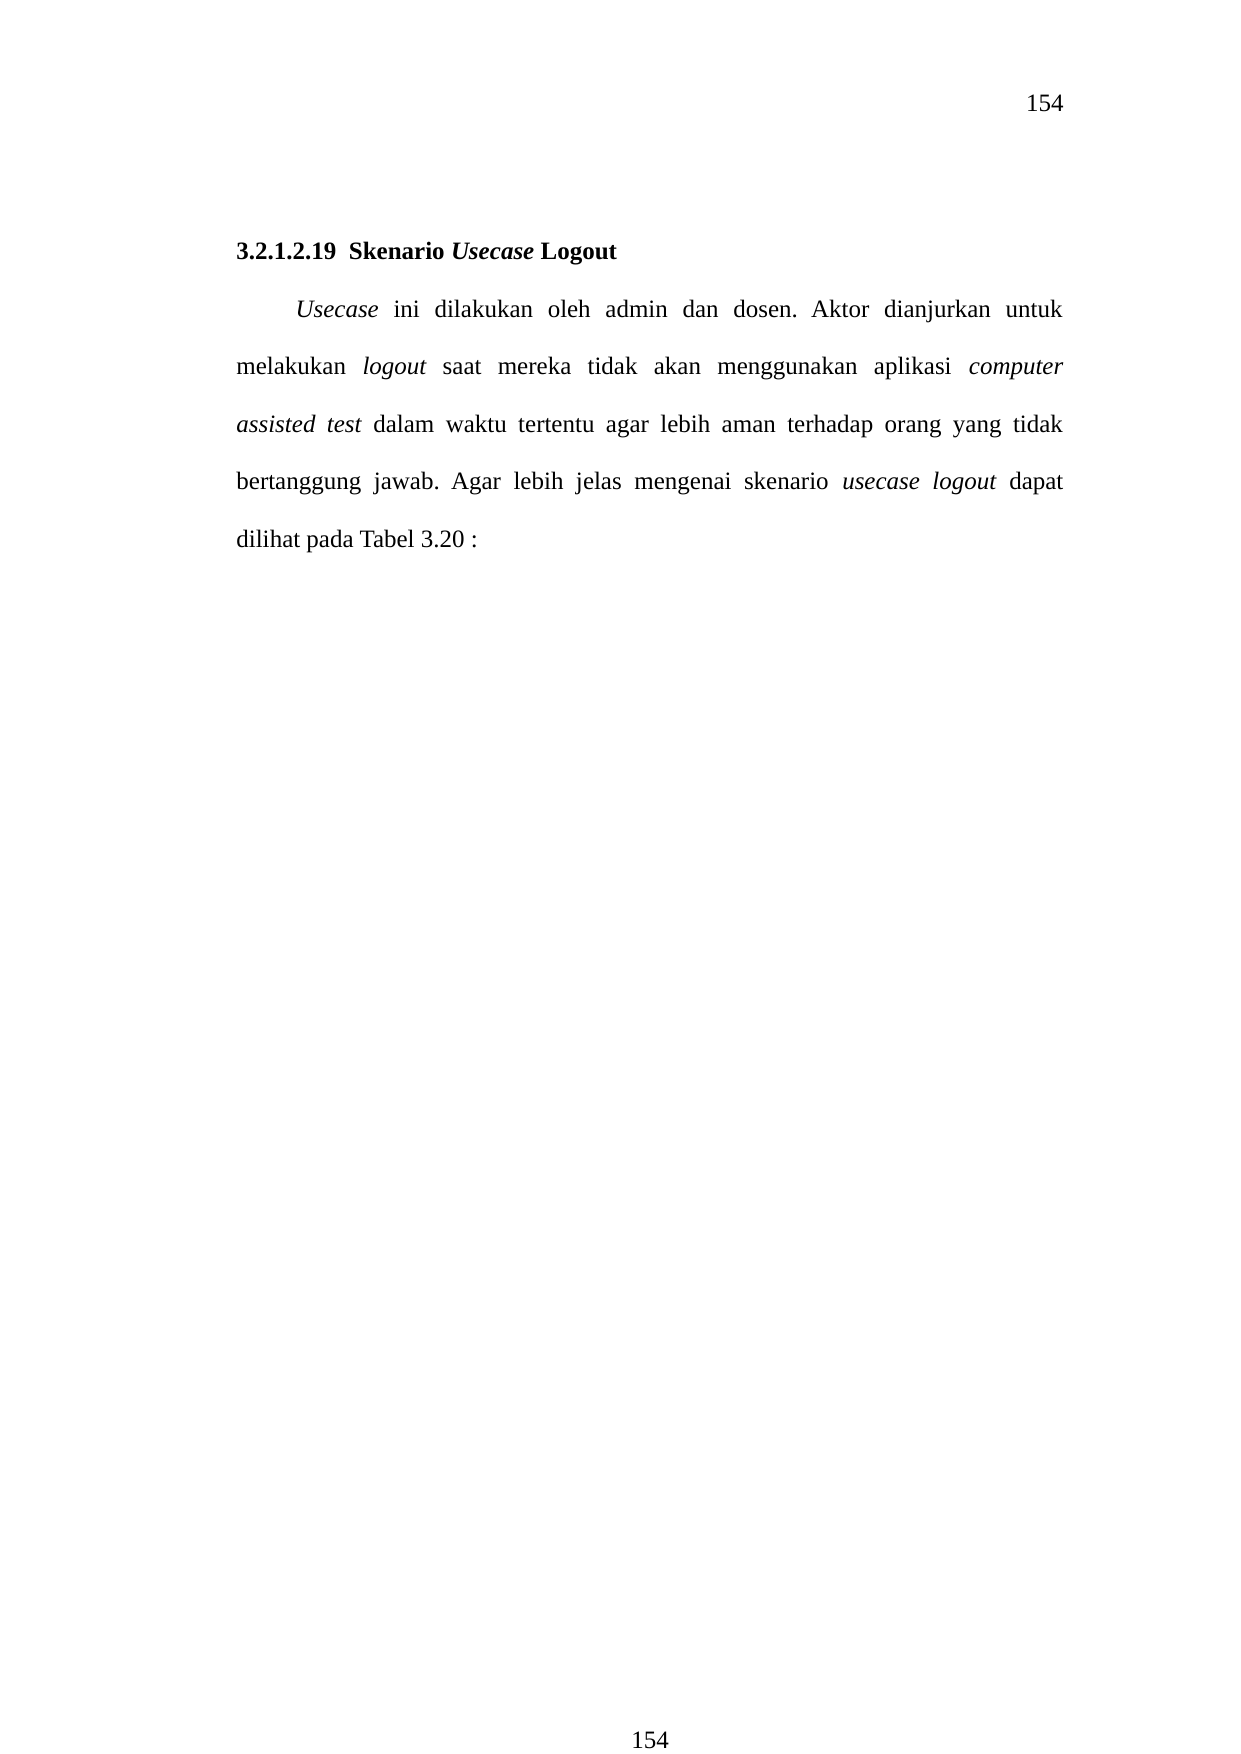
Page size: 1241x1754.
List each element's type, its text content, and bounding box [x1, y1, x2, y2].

list Skenario Usecase Logout [236, 236, 1063, 265]
text Usecase ini dilakukan oleh admin dan dosen. Aktor dianjurkan untuk melakukan logout saat mereka tidak akan menggunakan aplikasi computer assisted test dalam waktu tertentu agar lebih aman terhadap orang yang tidak bertanggung jawab. Agar lebih jelas mengenai skenario usecase logout dapat dilihat pada Tabel 3.20 : [236, 294, 1063, 552]
